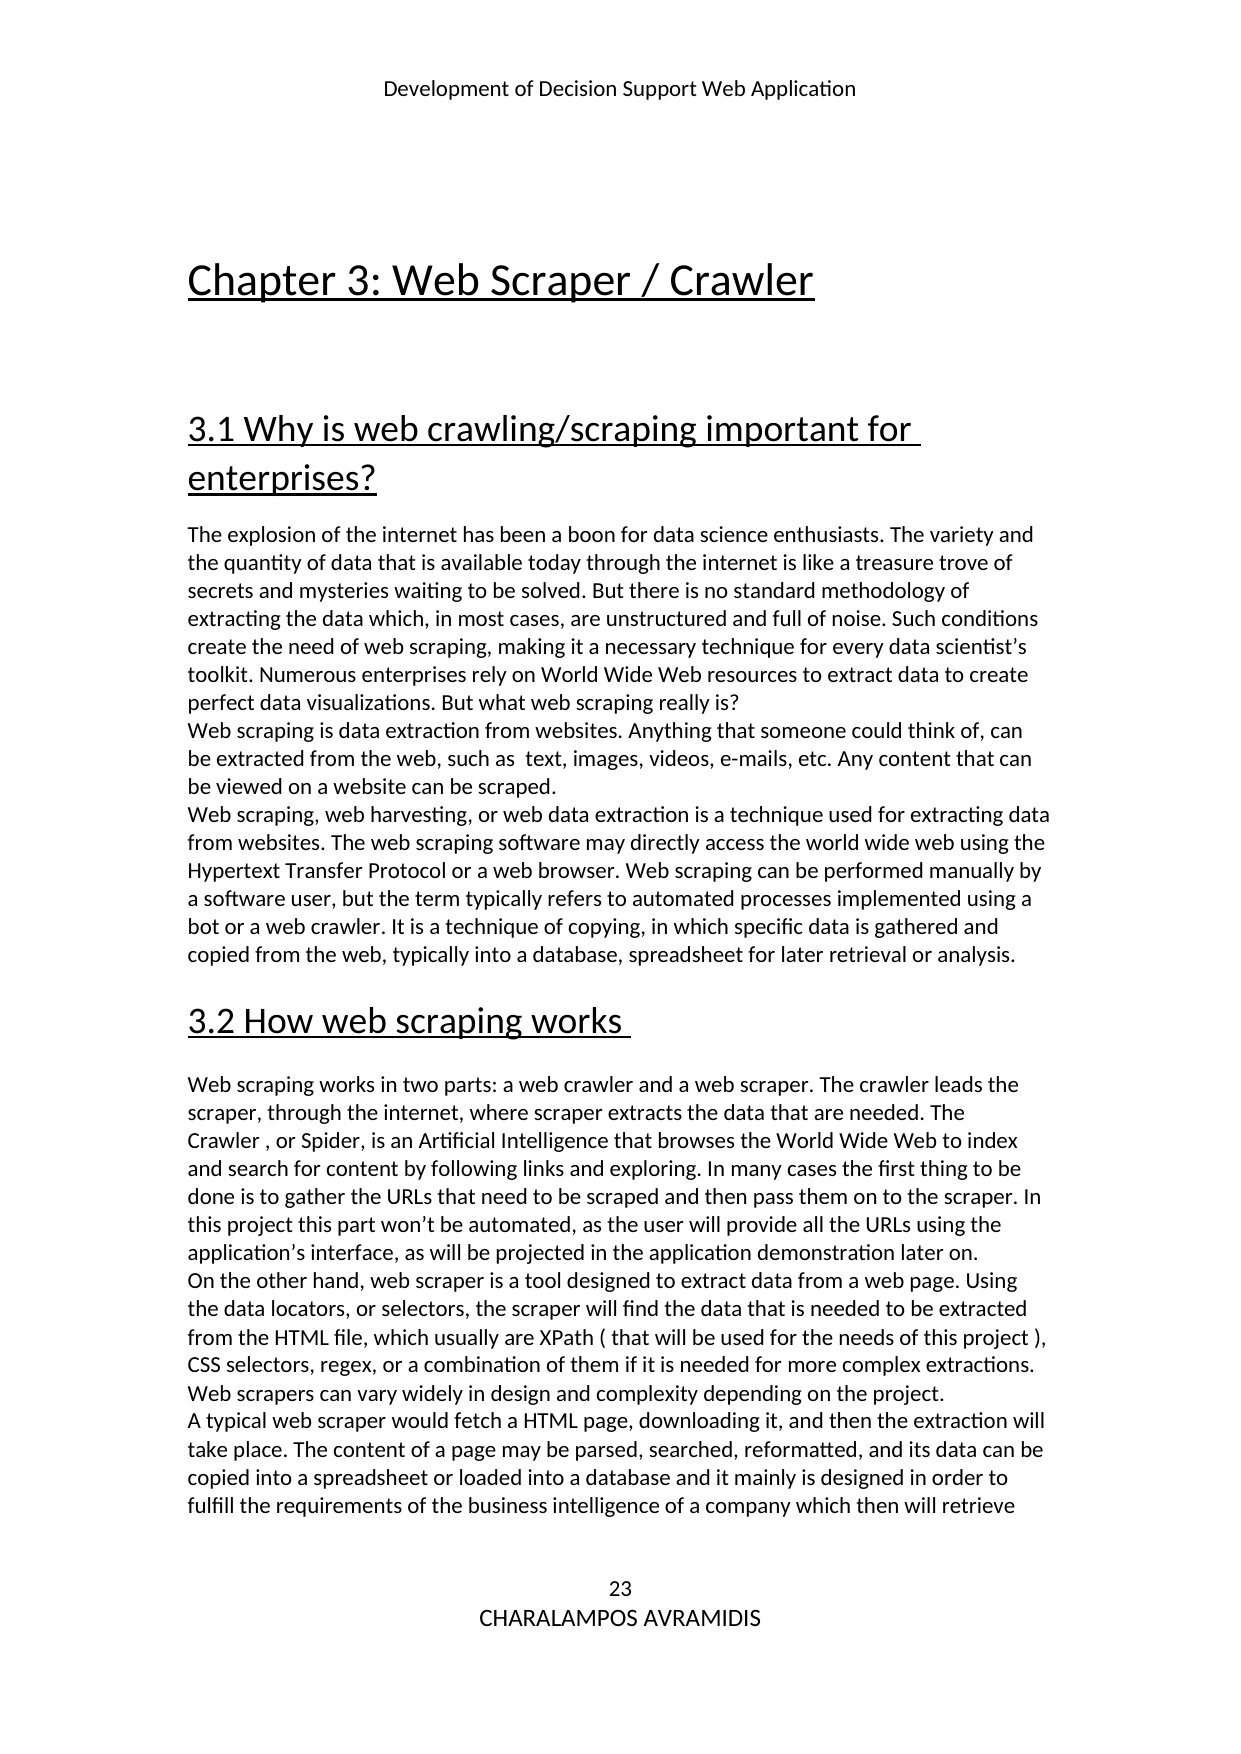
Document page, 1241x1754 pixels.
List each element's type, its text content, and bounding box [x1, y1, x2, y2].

text Web scraping, web harvesting, or web data extraction is a technique used for extracting data from websites. The web scraping software may directly access the world wide web using the Hypertext Transfer Protocol or a web browser. Web scraping can be performed manually by a software user, but the term typically refers to automated processes implemented using a bot or a web crawler. It is a technique of copying, in which specific data is gathered and copied from the web, typically into a database, spreadsheet for later retrieval or analysis. [187, 800, 1053, 968]
text Web scraping works in two parts: a web crawler and a web scraper. The crawler leads the scraper, through the internet, where scraper extracts the data that are needed. The Crawler , or Spider, is an Artificial Intelligence that browses the World Wide Web to index and search for content by following links and exploring. In many cases the first thing to be done is to gather the URLs that need to be scraped and then pass them on to the scraper. In this project this part won’t be automated, as the user will provide all the URLs using the application’s interface, as will be projected in the application demonstration later on. [187, 1070, 1053, 1267]
text Web scraping is data extraction from websites. Anything that someone could think of, can be extracted from the web, such as text, images, videos, e-mails, etc. Any content that can be viewed on a website can be scraped. [187, 716, 1053, 800]
text 3.2 How web scraping works [187, 997, 1053, 1042]
text On the other hand, web scraper is a tool designed to extract data from a web page. Using the data locators, or selectors, the scraper will find the data that is needed to be extracted from the HTML file, which usually are XPath ( that will be used for the needs of this project ), CSS selectors, regex, or a combination of them if it is needed for more complex extractions. Web scrapers can vary widely in design and complexity depending on the project. [187, 1267, 1053, 1407]
text 3.1 Why is web crawling/scraping important for enterprises? [187, 404, 1053, 500]
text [187, 1407, 1053, 1519]
text The explosion of the internet has been a boon for data science enthusiasts. The variety and the quantity of data that is available today through the internet is like a treasure trove of secrets and mysteries waiting to be solved. But there is no standard methodology of extracting the data which, in most cases, are unstructured and full of noise. Such conditions create the need of web scraping, making it a necessary technique for every data scientist’s toolkit. Numerous enterprises rely on World Wide Web resources to extract data to create perfect data visualizations. But what web scraping really is? [187, 520, 1053, 716]
text Chapter 3: Web Scraper / Crawler [187, 251, 1053, 307]
